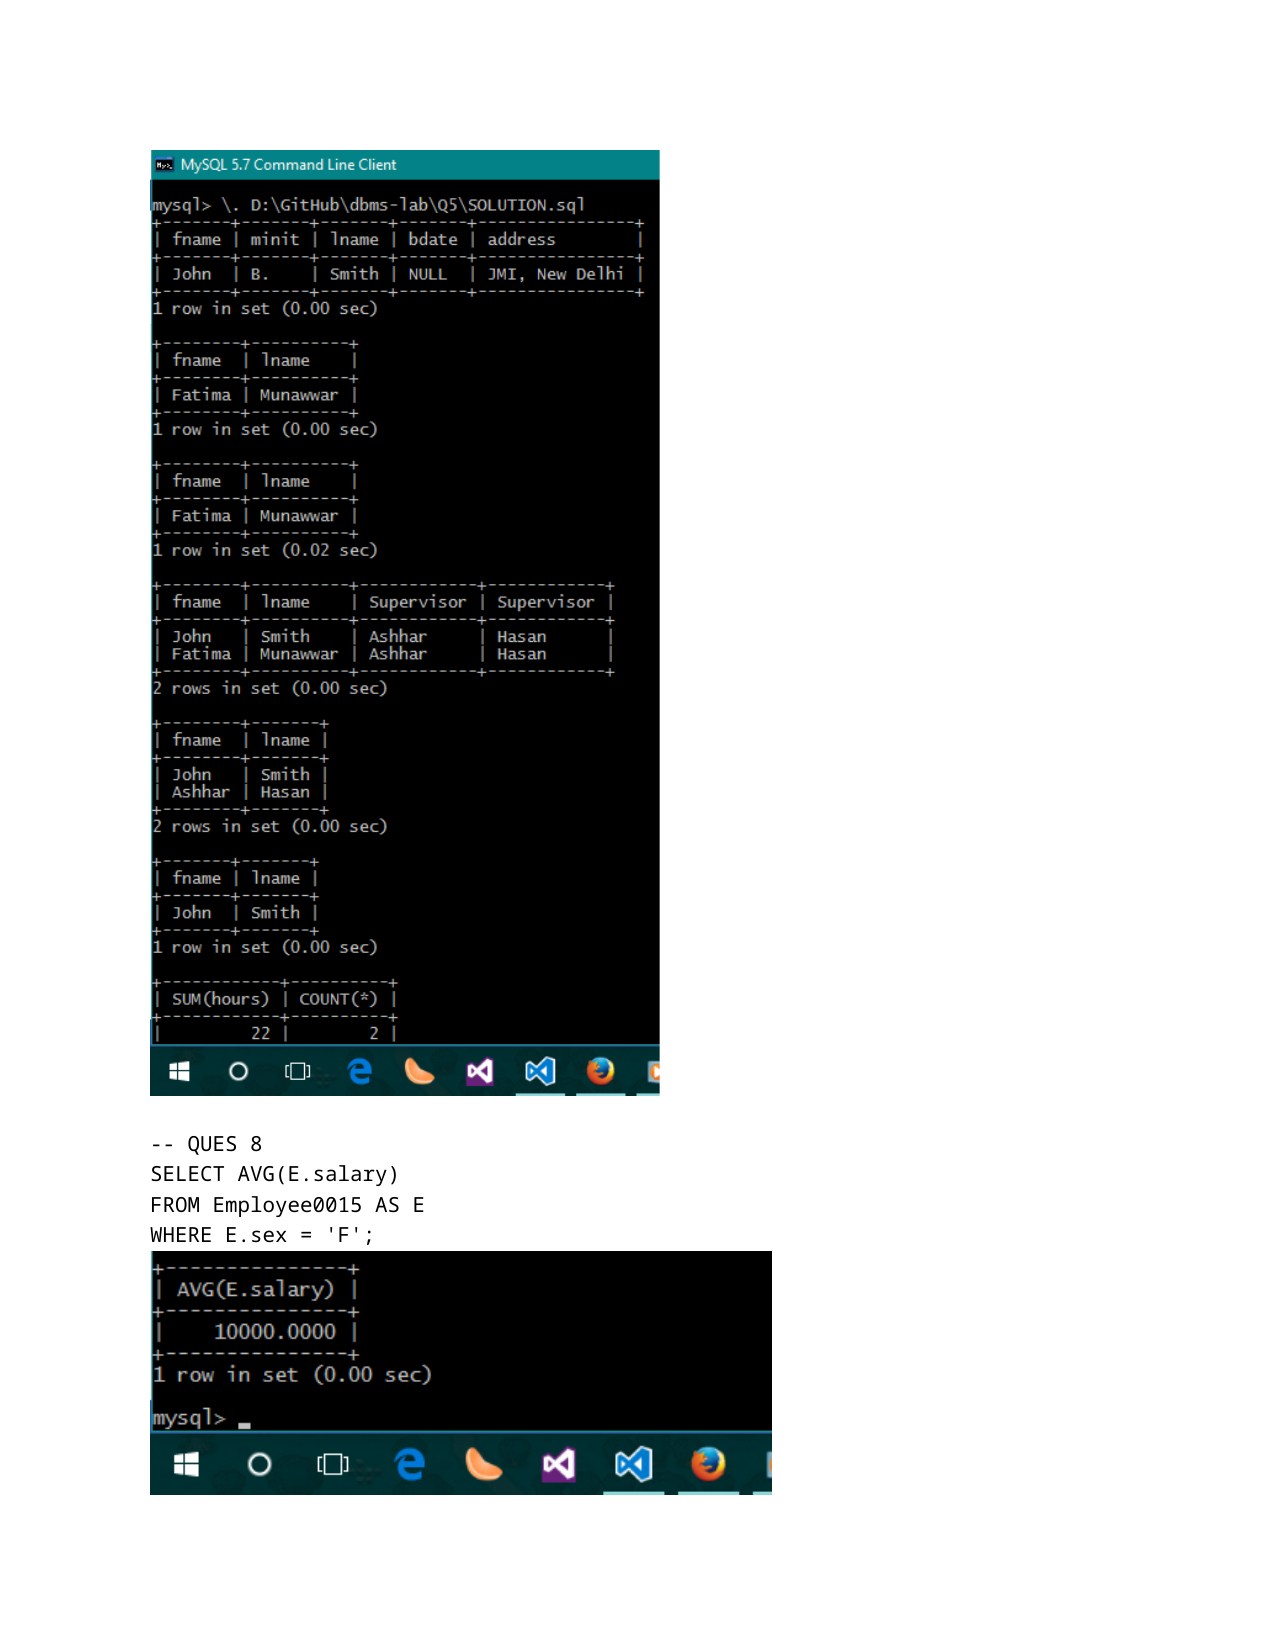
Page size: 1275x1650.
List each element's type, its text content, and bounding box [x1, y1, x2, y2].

text -- QUES 8 [150, 1129, 1125, 1157]
picture [150, 150, 660, 1096]
picture [150, 1251, 772, 1495]
text SELECT AVG(E.salary) [150, 1159, 1125, 1188]
text FROM Employee0015 AS E [150, 1190, 1125, 1218]
text WHERE E.sex = 'F'; [150, 1221, 1125, 1249]
